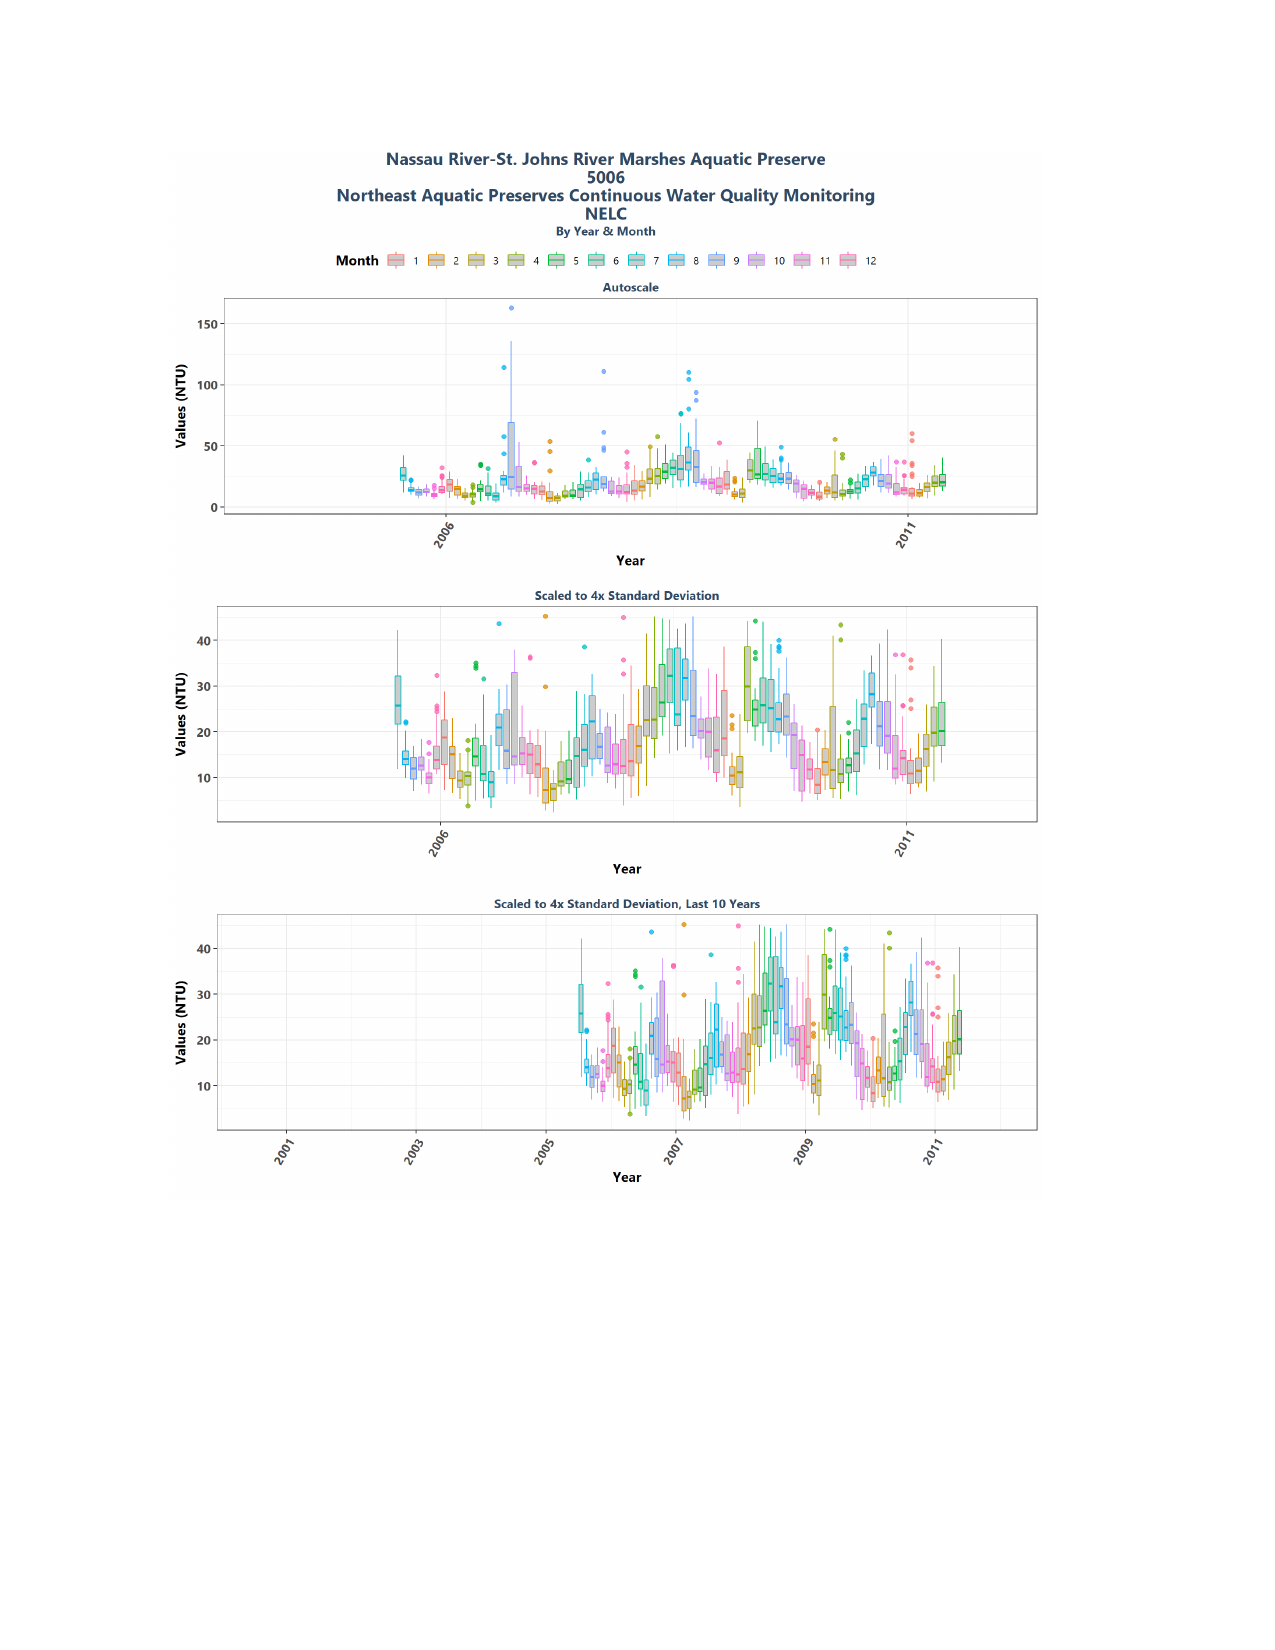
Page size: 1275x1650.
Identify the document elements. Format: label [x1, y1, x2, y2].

picture [168, 150, 1044, 1200]
